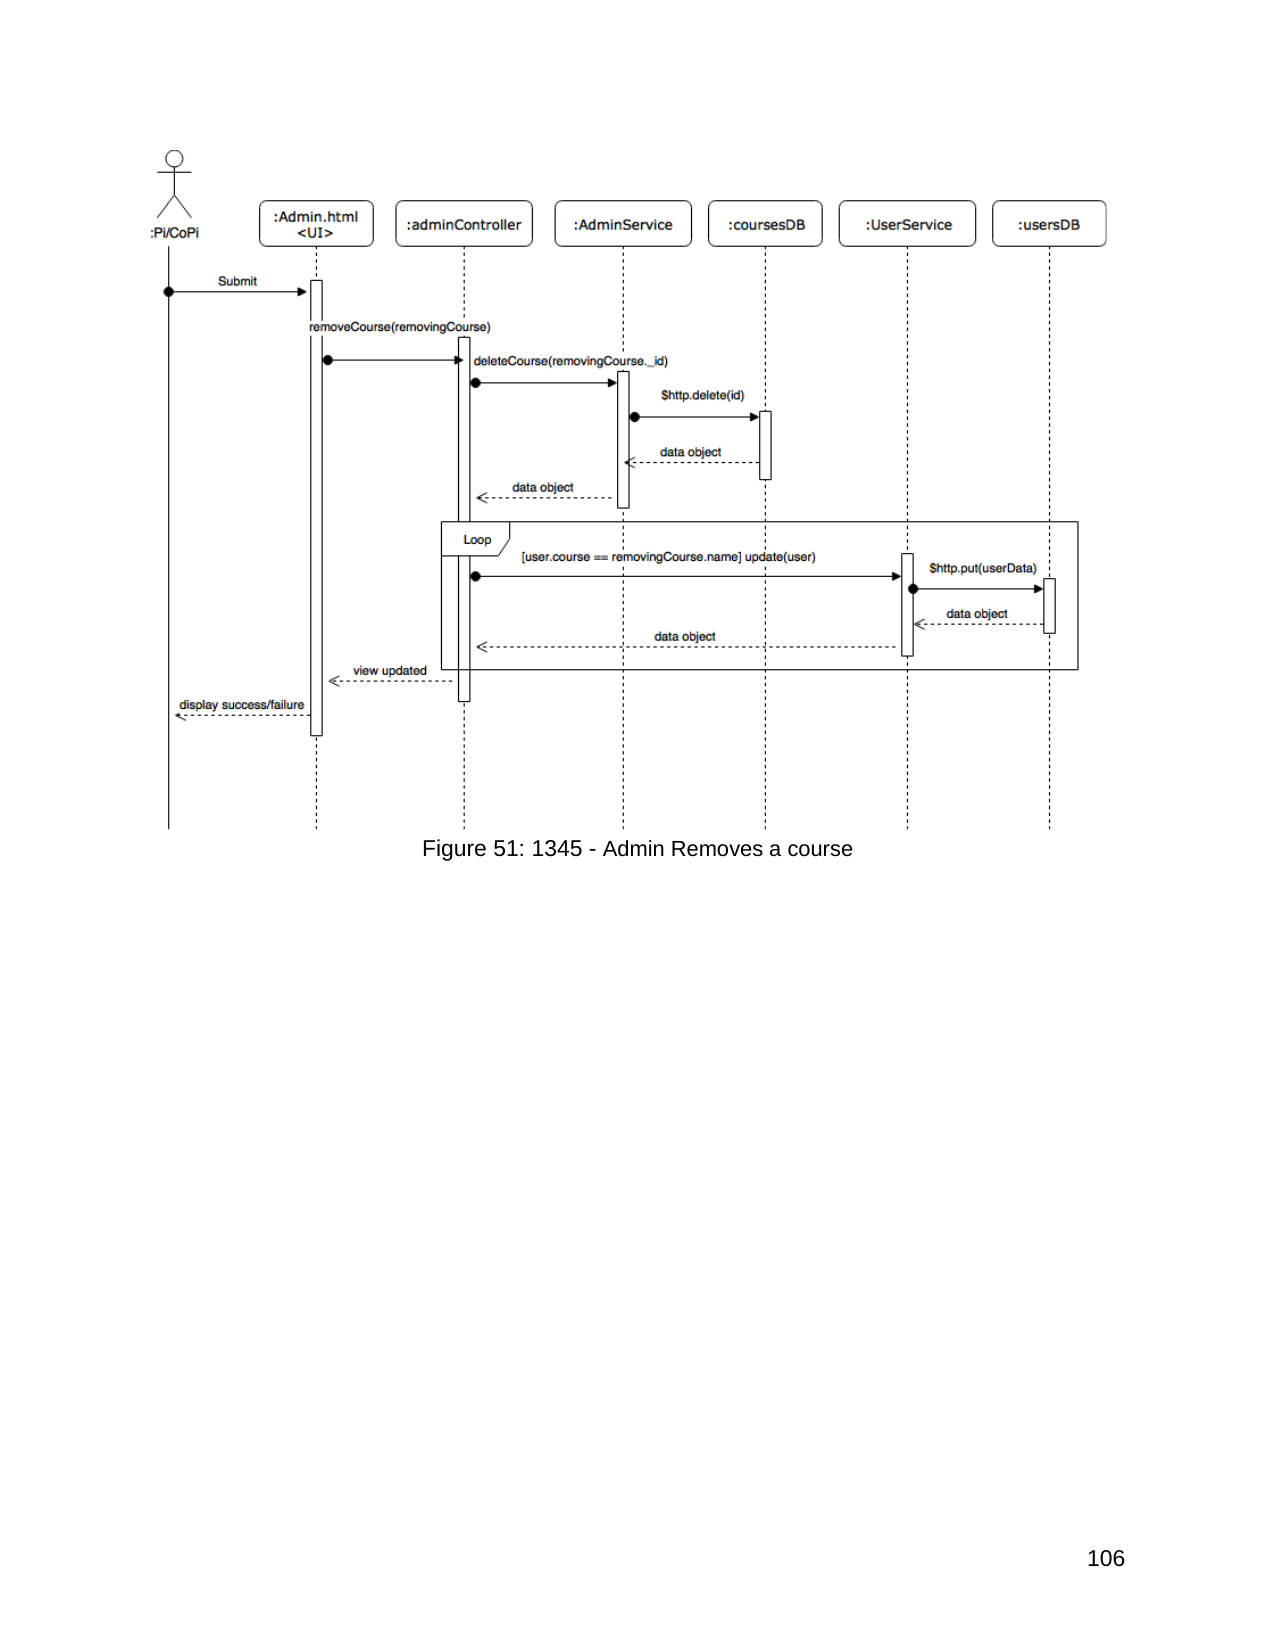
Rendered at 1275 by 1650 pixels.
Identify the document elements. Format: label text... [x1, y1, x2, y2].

text Figure 51: 1345 - Admin Removes a course [150, 835, 1125, 861]
picture [150, 150, 1107, 832]
